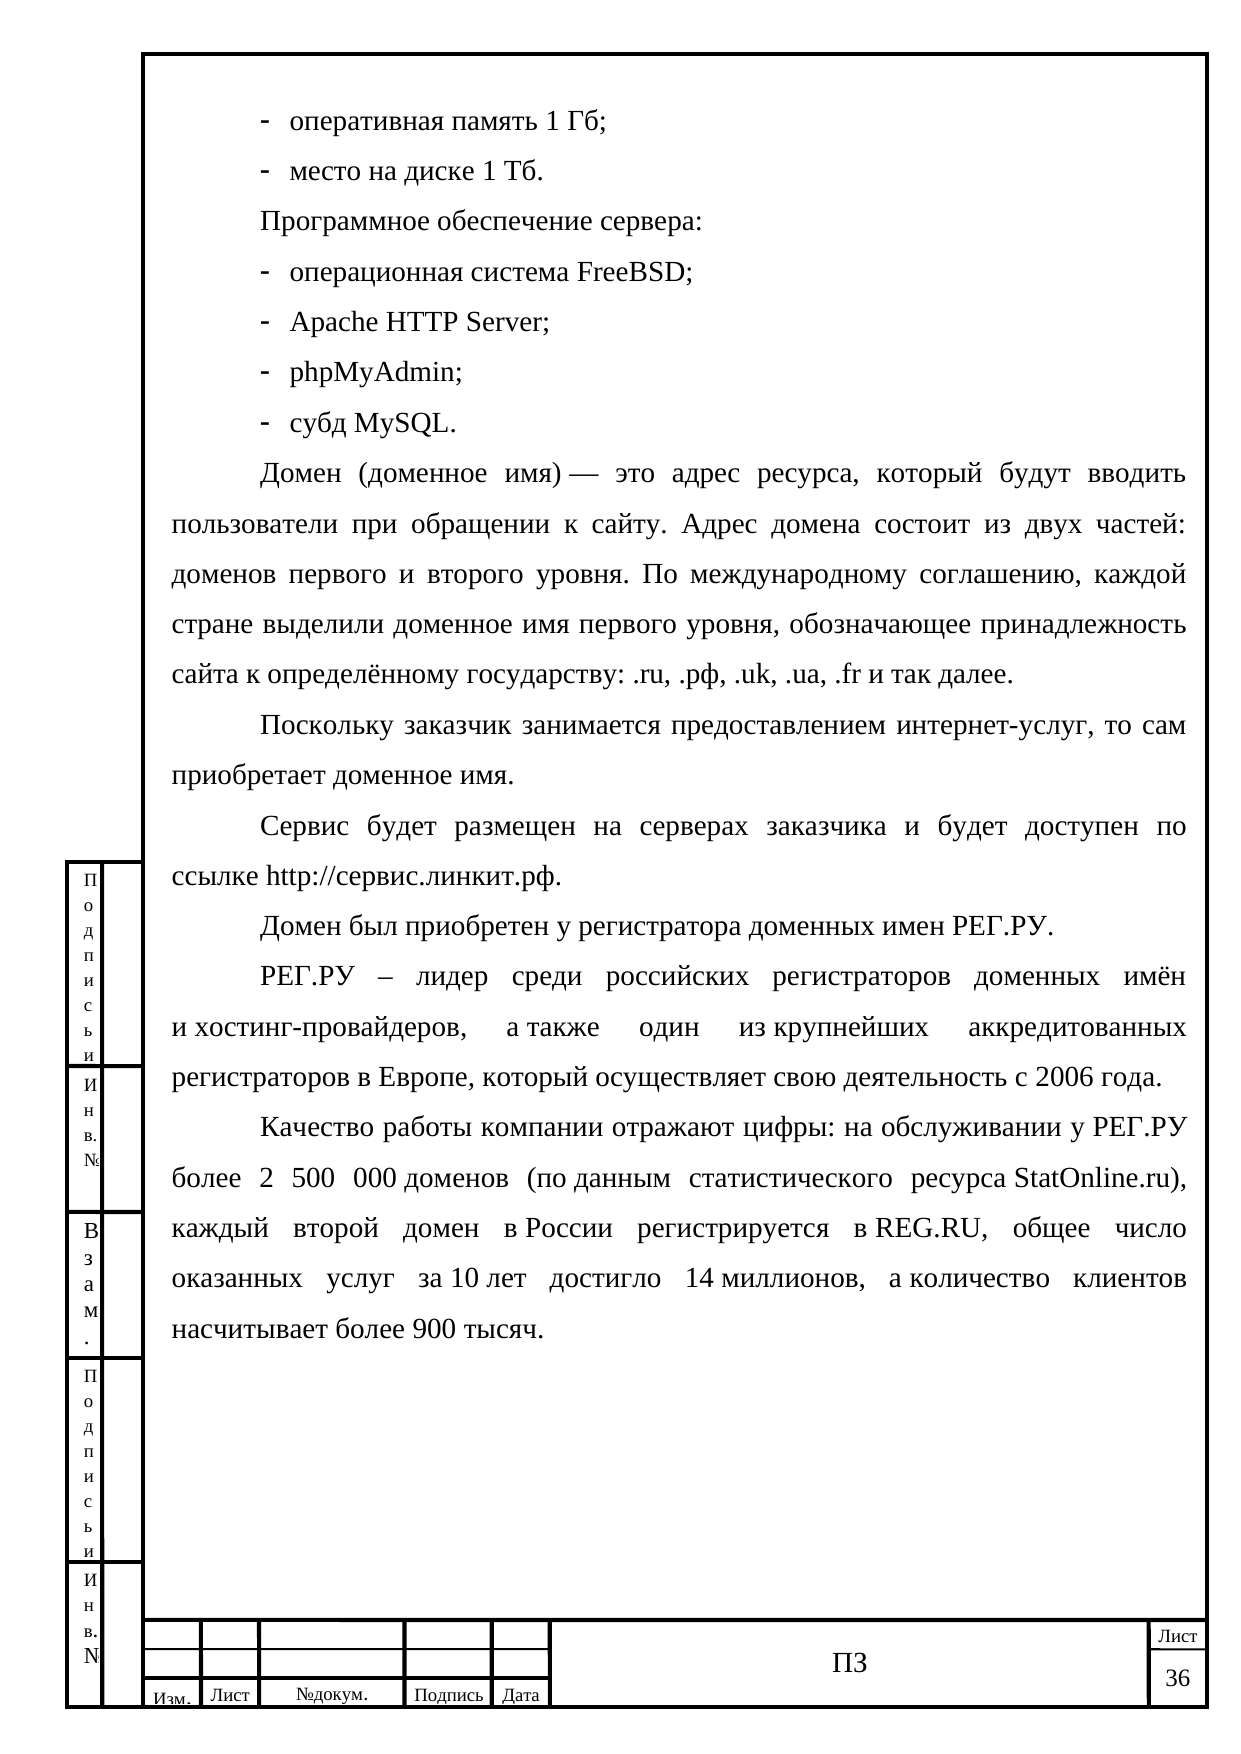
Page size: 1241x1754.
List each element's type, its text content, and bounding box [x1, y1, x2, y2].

text Домен был приобретен у регистратора доменных имен РЕГ.РУ. [171, 908, 1187, 942]
text РЕГ.РУ – лидер среди российских регистраторов доменных имён и хостинг-провайдеров, а также один из крупнейших аккредитованных регистраторов в Европе, который осуществляет свою деятельность с 2006 года. [171, 958, 1187, 1093]
list phpMyAdmin; [171, 354, 1187, 388]
text Домен (доменное имя) — это адрес ресурса, который будут вводить пользователи при обращении к сайту. Адрес домена состоит из двух частей: доменов первого и второго уровня. По международному соглашению, каждой стране выделили доменное имя первого уровня, обозначающее принадлежность сайта к определённому государству: .ru, .рф, .uk, .ua, .fr и так далее. [171, 455, 1187, 690]
list Apache HTTP Server; [171, 304, 1187, 338]
list место на диске 1 Тб. [171, 153, 1187, 187]
text Сервис будет размещен на серверах заказчика и будет доступен по ссылке http://сервис.линкит.рф. [171, 808, 1187, 891]
list операционная система FreeBSD; [171, 254, 1187, 287]
list оперативная память 1 Гб; [171, 103, 1187, 136]
text Качество работы компании отражают цифры: на обслуживании у РЕГ.РУ более 2 500 000 доменов (по данным статистического ресурса StatOnline.ru), каждый второй домен в России регистрируется в REG.RU, общее число оказанных услуг за 10 лет достигло 14 миллионов, а количество клиентов насчитывает более 900 тысяч. [171, 1109, 1187, 1344]
list субд MySQL. [171, 405, 1187, 439]
text Поскольку заказчик занимается предоставлением интернет-услуг, то сам приобретает доменное имя. [171, 707, 1187, 791]
text Программное обеспечение сервера: [260, 203, 1187, 237]
